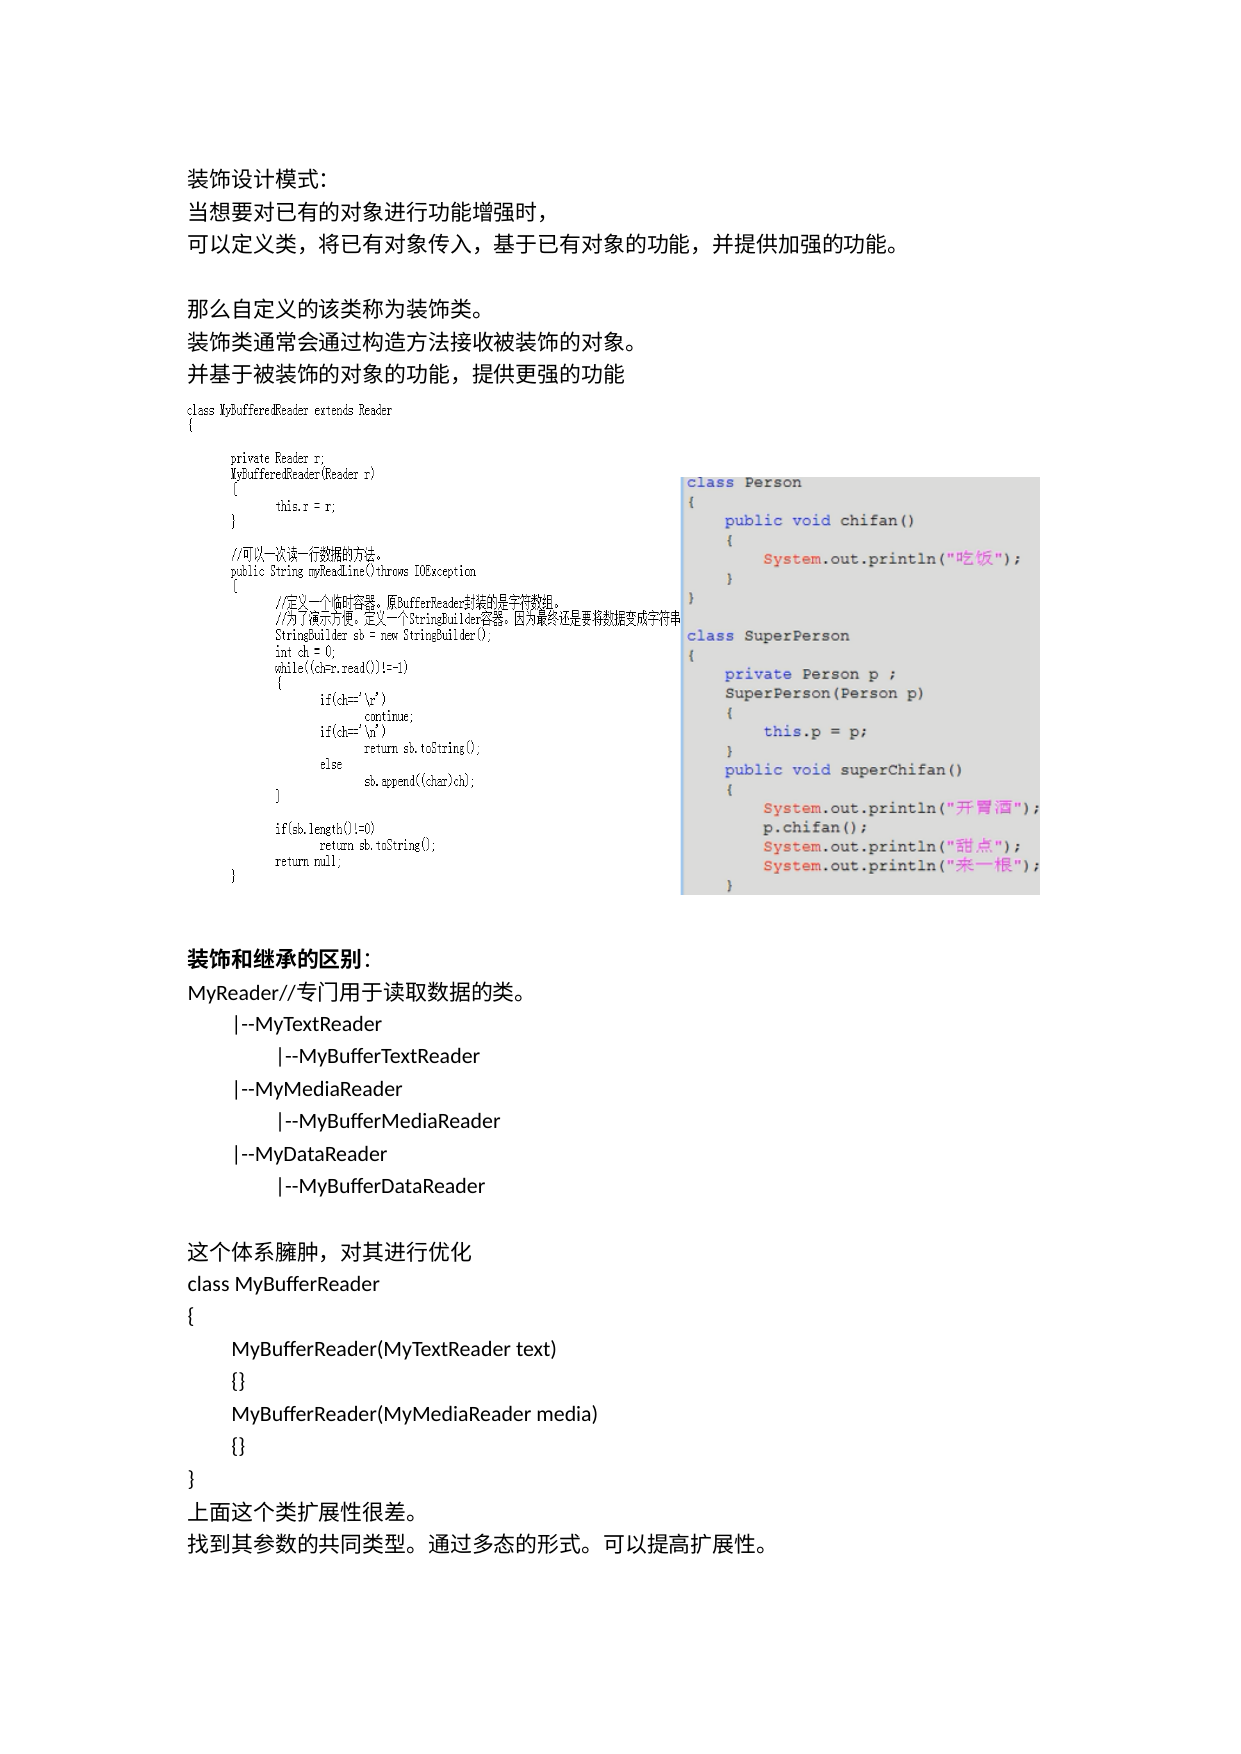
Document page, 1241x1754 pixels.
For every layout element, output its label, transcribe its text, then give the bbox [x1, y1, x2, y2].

text |--MyBufferDataReader [187, 1169, 1053, 1202]
text 找到其参数的共同类型。通过多态的形式。可以提高扩展性。 [187, 1527, 1053, 1559]
text |--MyTextReader [187, 1007, 1053, 1039]
text |--MyDataReader [187, 1137, 1053, 1169]
text {} [187, 1364, 1053, 1397]
text { [187, 1299, 1053, 1332]
text class MyBufferReader [187, 1267, 1053, 1299]
text 装饰设计模式： [187, 162, 1053, 194]
text 那么自定义的该类称为装饰类。 [187, 292, 1053, 324]
text MyBufferReader(MyTextReader text) [187, 1332, 1053, 1364]
text MyReader//专门用于读取数据的类。 [187, 974, 1053, 1007]
text 装饰和继承的区别： [187, 942, 1053, 974]
text 上面这个类扩展性很差。 [187, 1494, 1053, 1527]
text |--MyMediaReader [187, 1072, 1053, 1104]
text 当想要对已有的对象进行功能增强时， [187, 194, 1053, 227]
text 可以定义类，将已有对象传入，基于已有对象的功能，并提供加强的功能。 [187, 227, 1053, 259]
text |--MyBufferTextReader [187, 1039, 1053, 1072]
text } [187, 1462, 1053, 1494]
picture [187, 404, 1040, 895]
text {} [187, 1429, 1053, 1462]
text |--MyBufferMediaReader [187, 1104, 1053, 1137]
text 装饰类通常会通过构造方法接收被装饰的对象。 [187, 324, 1053, 357]
text 并基于被装饰的对象的功能，提供更强的功能 [187, 357, 1053, 389]
text MyBufferReader(MyMediaReader media) [187, 1397, 1053, 1429]
text 这个体系臃肿，对其进行优化 [187, 1234, 1053, 1267]
